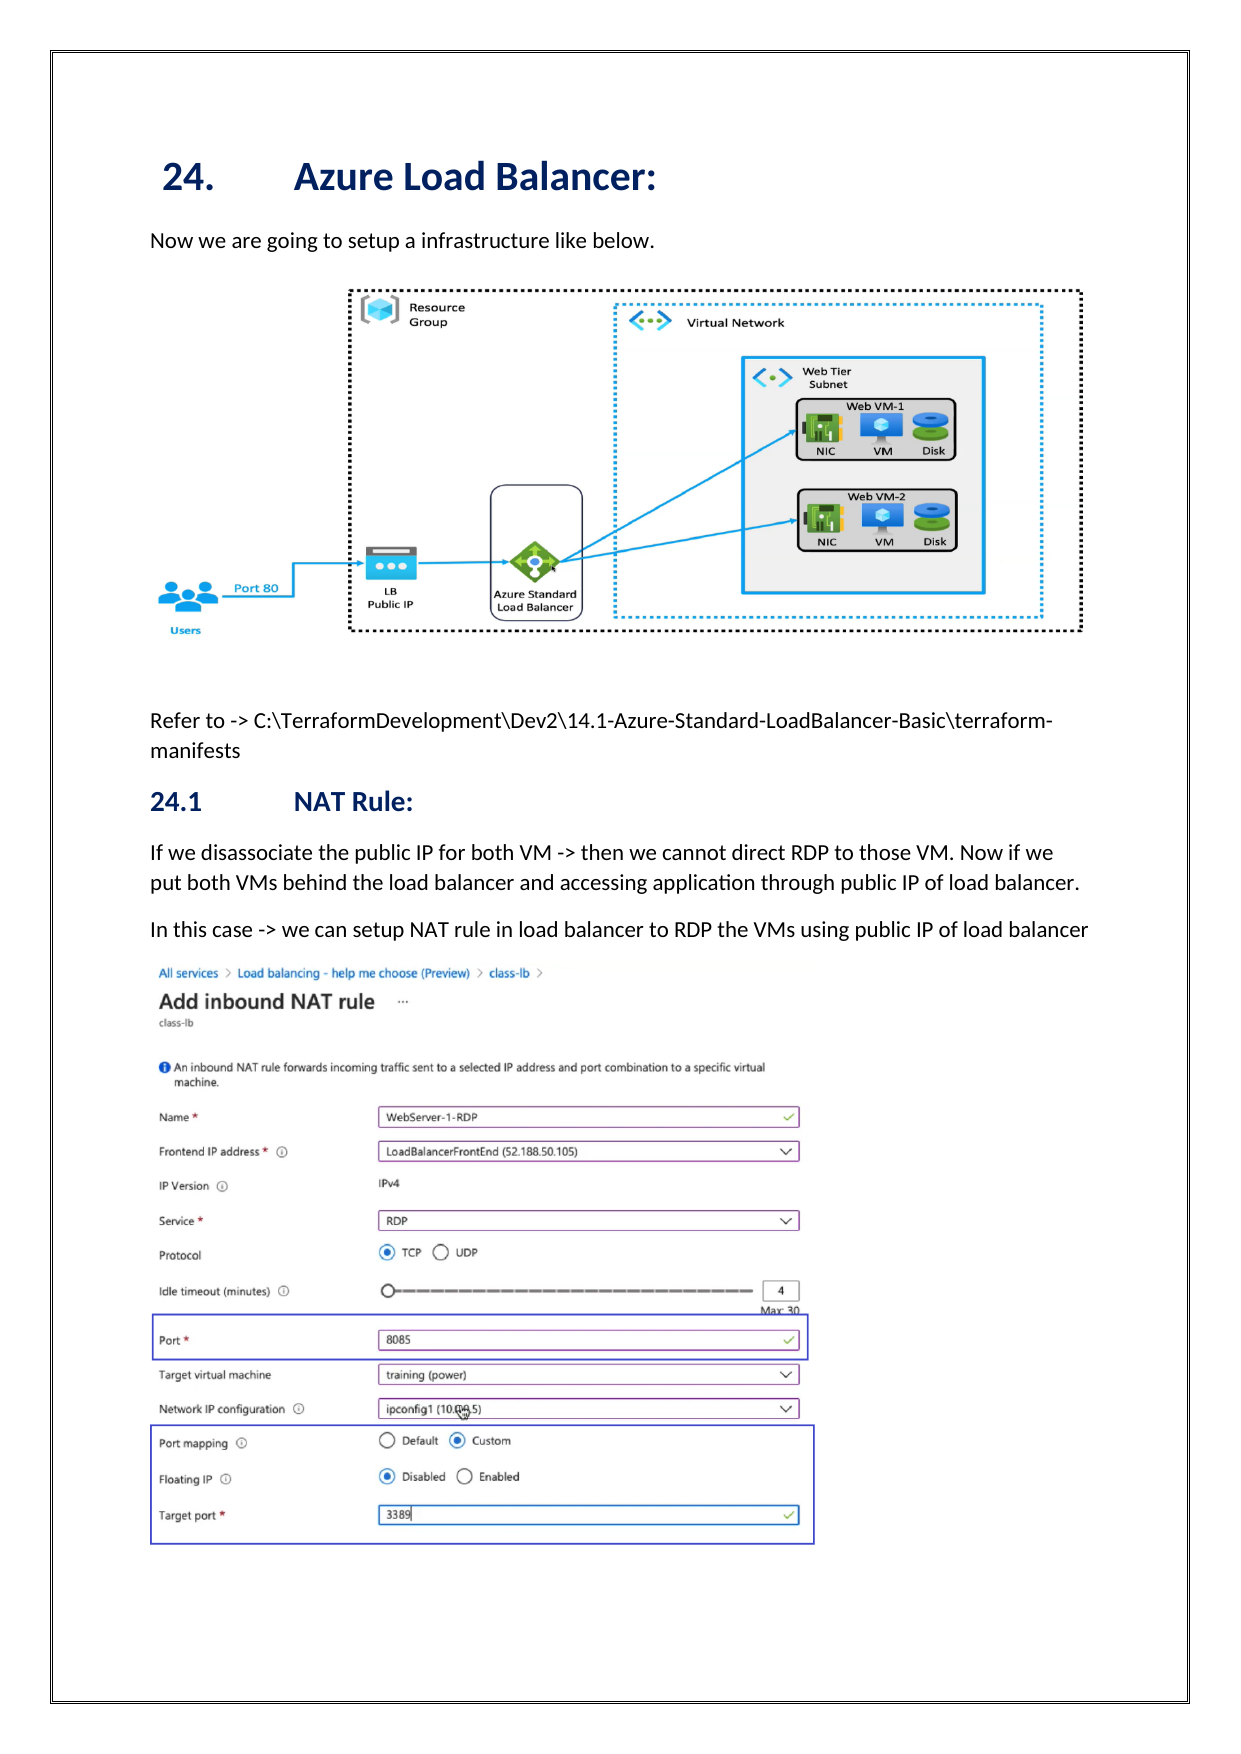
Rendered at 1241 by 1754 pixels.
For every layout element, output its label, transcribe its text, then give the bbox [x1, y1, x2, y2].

list NAT Rule: [150, 783, 1090, 818]
list Azure Load Balancer: [162, 150, 1090, 201]
picture [150, 961, 820, 1555]
text Refer to -> C:\TerraformDevelopment\Dev2\14.1-Azure-Standard-LoadBalancer-Basic\terraform-manifests [150, 706, 1090, 764]
picture [150, 273, 1088, 640]
text If we disassociate the public IP for both VM -> then we cannot direct RDP to those VM. Now if we put both VMs behind the load balancer and accessing application through public IP of load balancer. [150, 838, 1090, 896]
text In this case -> we can setup NAT rule in load balancer to RDP the VMs using public IP of load balancer [150, 915, 1090, 943]
text Now we are going to setup a infrastructure like below. [150, 226, 1090, 254]
